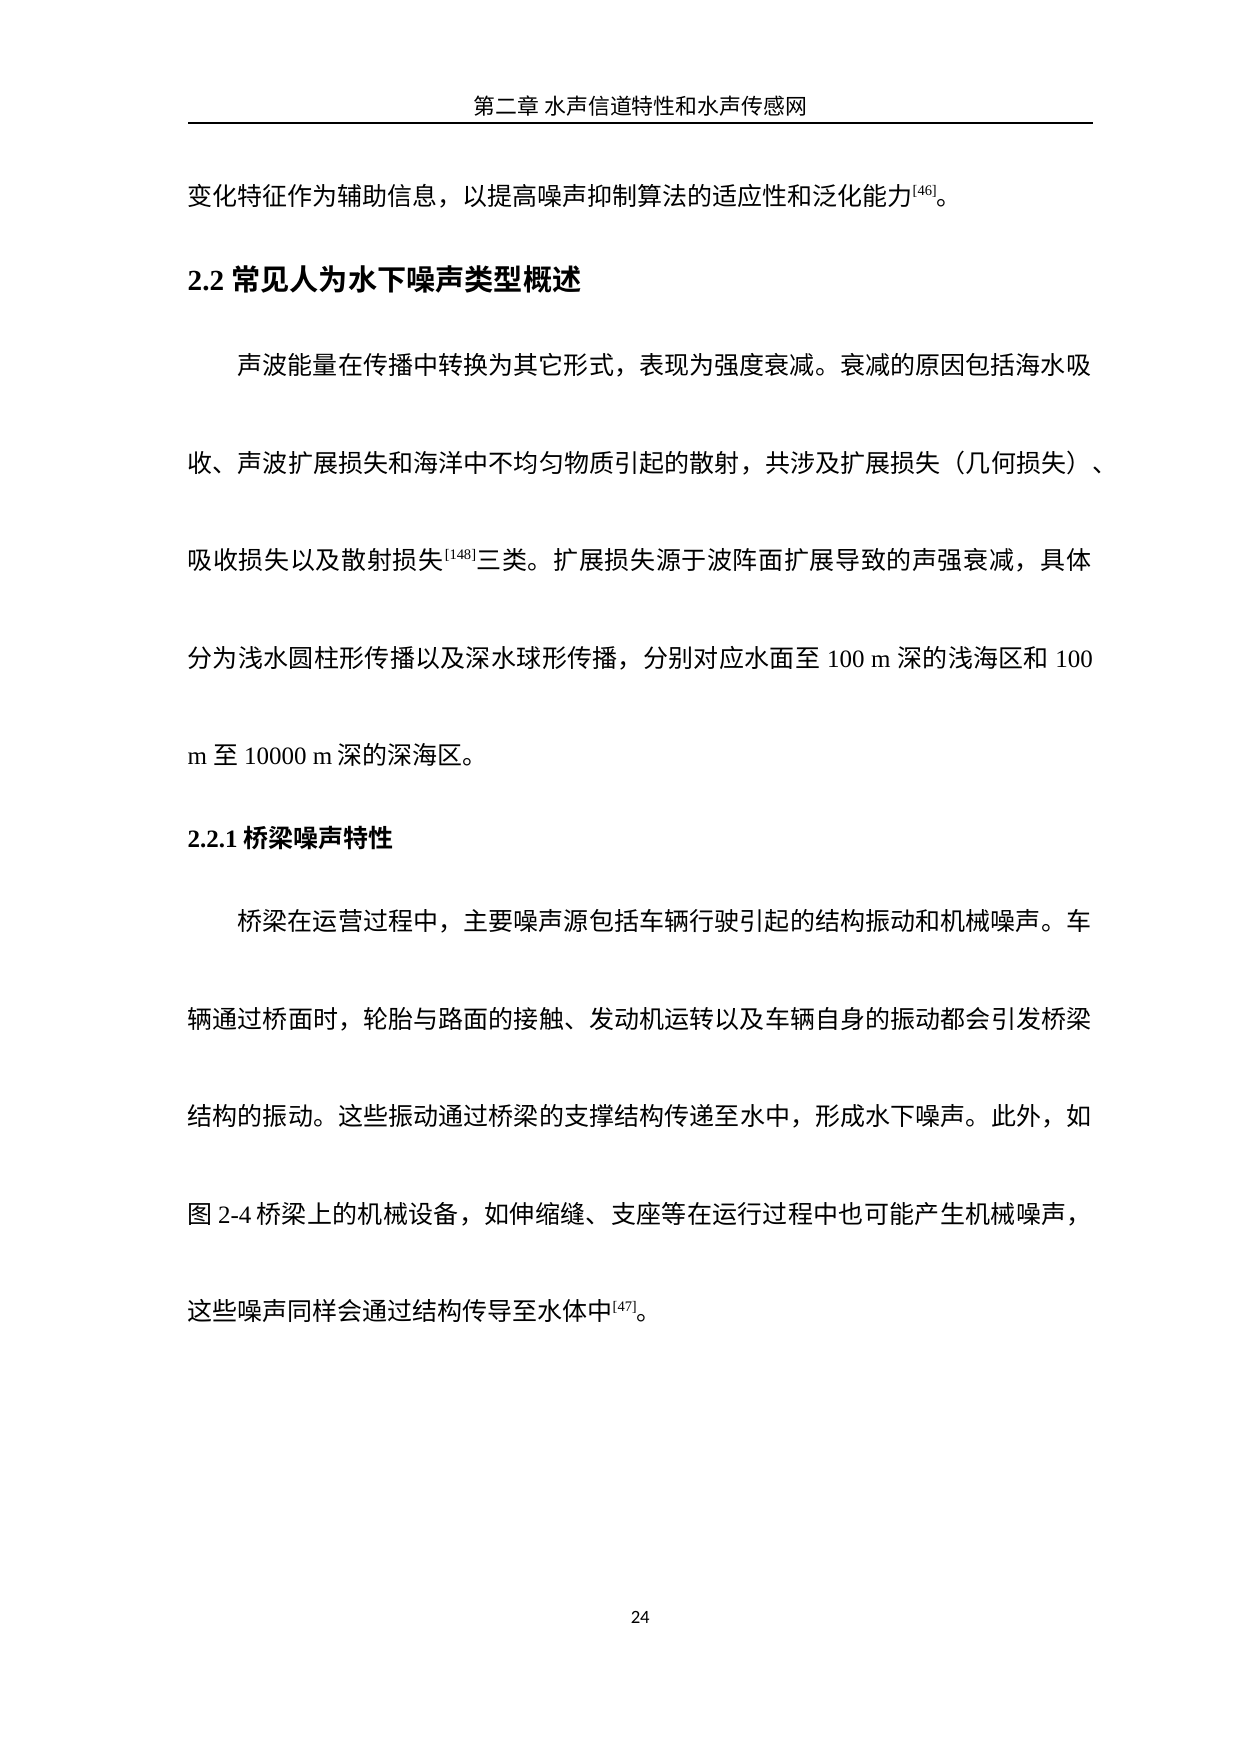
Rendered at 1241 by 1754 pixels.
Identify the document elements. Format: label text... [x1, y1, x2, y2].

text 桥梁在运营过程中，主要噪声源包括车辆行驶引起的结构振动和机械噪声。车辆通过桥面时，轮胎与路面的接触、发动机运转以及车辆自身的振动都会引发桥梁结构的振动。这些振动通过桥梁的支撑结构传递至水中，形成水下噪声。此外，如图2-4桥梁上的机械设备，如伸缩缝、支座等在运行过程中也可能产生机械噪声，这些噪声同样会通过结构传导至水体中[47]。 [187, 887, 1093, 1342]
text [187, 162, 1093, 227]
text 2.2 常见人为水下噪声类型概述 [187, 245, 1093, 310]
text 声波能量在传播中转换为其它形式，表现为强度衰减。衰减的原因包括海水吸收、声波扩展损失和海洋中不均匀物质引起的散射，共涉及扩展损失（几何损失）、吸收损失以及散射损失[104]三类。扩展损失源于波阵面扩展导致的声强衰减，具体分为浅水圆柱形传播以及深水球形传播，分别对应水面至 100 m 深的浅海区和 100 m 至 10000 m深的深海区。 [187, 331, 1093, 786]
text 2.2.1 桥梁噪声特性 [187, 804, 1093, 869]
